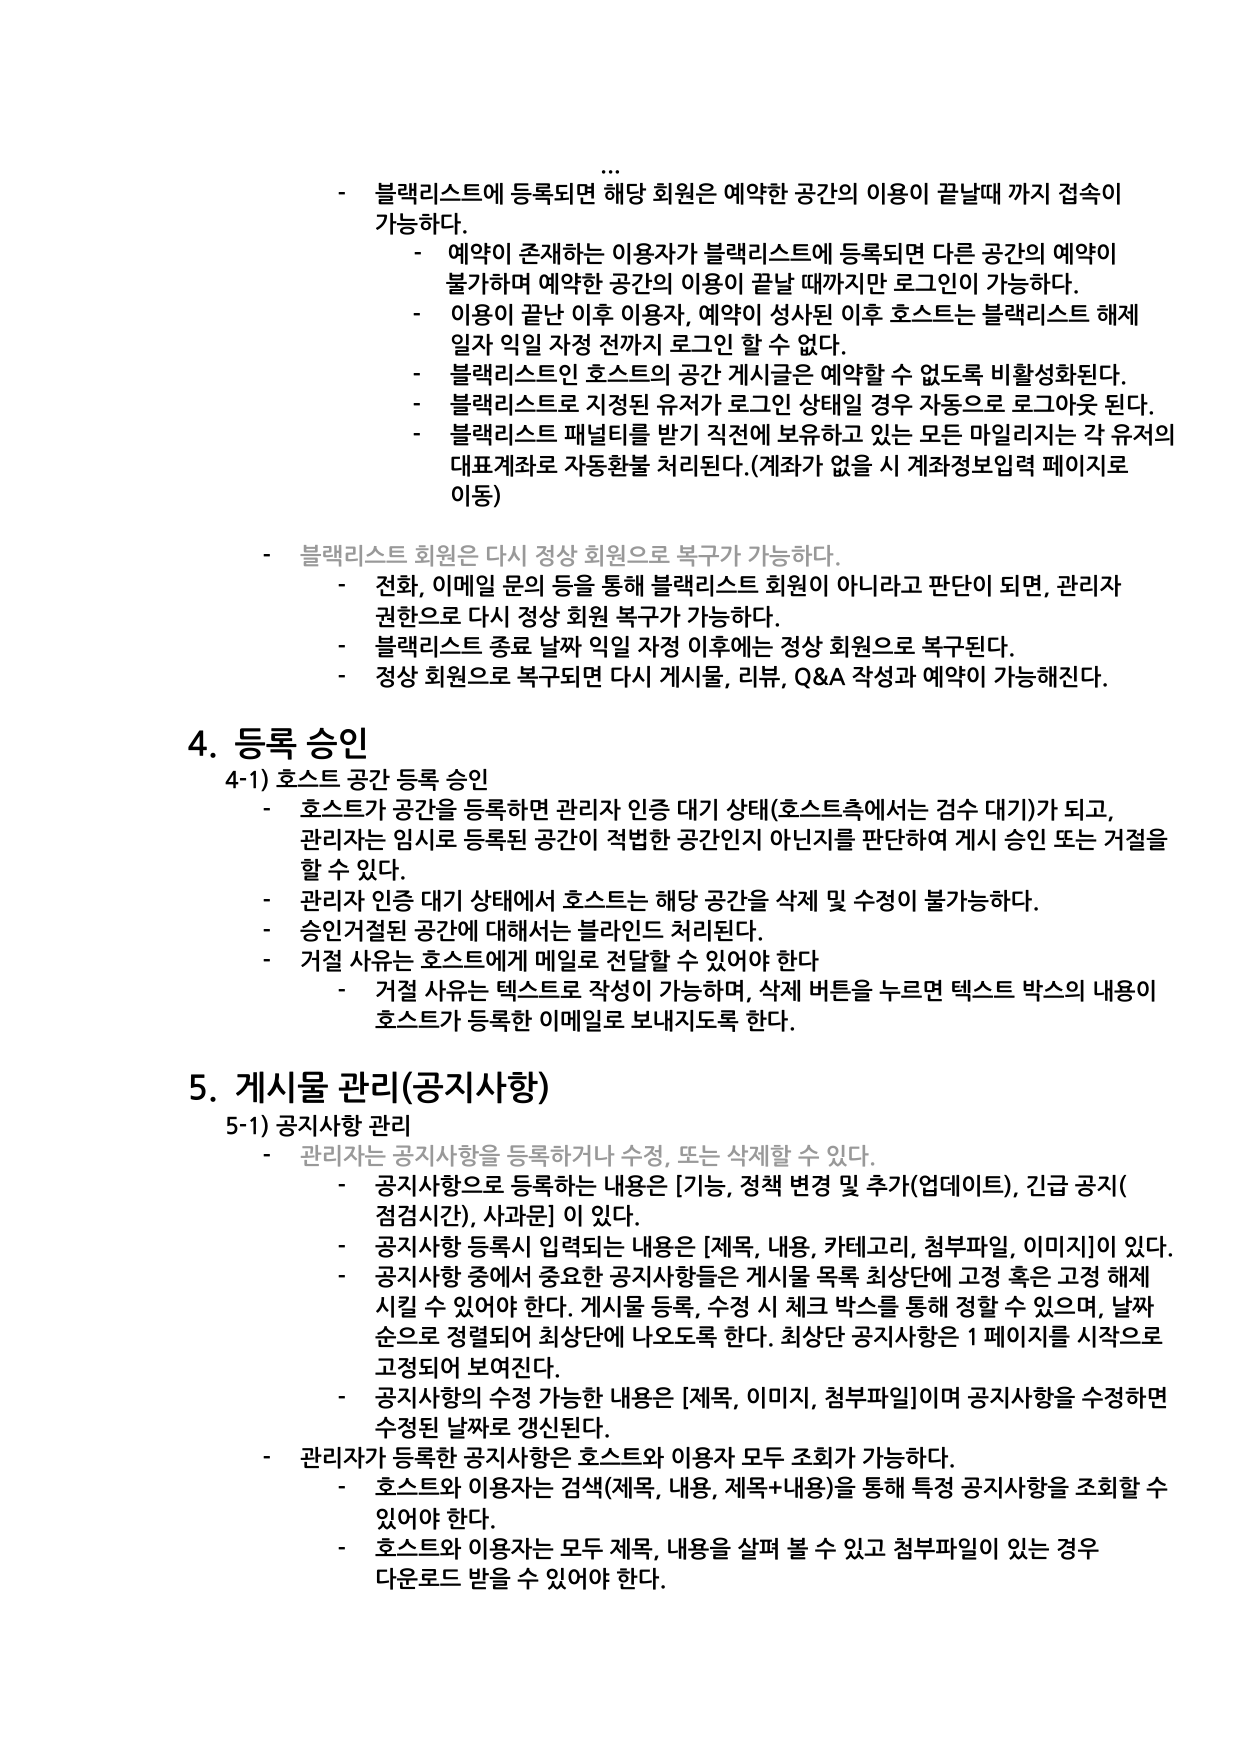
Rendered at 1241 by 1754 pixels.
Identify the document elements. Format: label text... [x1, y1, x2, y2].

list 공지사항으로 등록하는 내용은 [기능, 정책 변경 및 추가(업데이트), 긴급 공지(점검시간), 사과문] 이 있다. [337, 1173, 1183, 1229]
list 블랙리스트 회원은 다시 정상 회원으로 복구가 가능하다. [262, 543, 1183, 569]
list 호스트와 이용자는 검색(제목, 내용, 제목+내용)을 통해 특정 공지사항을 조회할 수 있어야 한다. [337, 1475, 1183, 1531]
list 공지사항 중에서 중요한 공지사항들은 게시물 목록 최상단에 고정 혹은 고정 해제 시킬 수 있어야 한다. 게시물 등록, 수정 시 체크 박스를 통해 정할 수 있으며, 날짜 순으로 정렬되어 최상단에 나오도록 한다. 최상단 공지사항은 1페이지를 시작으로 고정되어 보여진다. [337, 1263, 1183, 1380]
list 승인거절된 공간에 대해서는 블라인드 처리된다. [262, 917, 1183, 943]
list 공지사항 등록시 입력되는 내용은 [제목, 내용, 카테고리, 첨부파일, 이미지]이 있다. [337, 1233, 1183, 1259]
list 호스트와 이용자는 모두 제목, 내용을 살펴 볼 수 있고 첨부파일이 있는 경우 다운로드 받을 수 있어야 한다. [337, 1535, 1183, 1592]
list 공지사항의 수정 가능한 내용은 [제목, 이미지, 첨부파일]이며 공지사항을 수정하면 수정된 날짜로 갱신된다. [337, 1384, 1183, 1441]
list 게시물 관리(공지사항) [187, 1068, 1183, 1107]
text ... [525, 150, 1183, 176]
text 5-1) 공지사항 관리 [225, 1112, 1183, 1139]
list 블랙리스트로 지정된 유저가 로그인 상태일 경우 자동으로 로그아웃 된다. [412, 392, 1183, 418]
list 등록 승인 4-1) 호스트 공간 등록 승인 [187, 724, 1183, 792]
list 블랙리스트 패널티를 받기 직전에 보유하고 있는 모든 마일리지는 각 유저의 대표계좌로 자동환불 처리된다.(계좌가 없을 시 계좌정보입력 페이지로 이동) [412, 422, 1183, 509]
list 관리자 인증 대기 상태에서 호스트는 해당 공간을 삭제 및 수정이 불가능하다. [262, 887, 1183, 913]
list 이용이 끝난 이후 이용자, 예약이 성사된 이후 호스트는 블랙리스트 해제 일자 익일 자정 전까지 로그인 할 수 없다. [412, 301, 1183, 358]
list 정상 회원으로 복구되면 다시 게시물, 리뷰, Q&A 작성과 예약이 가능해진다. [337, 663, 1183, 690]
list 거절 사유는 텍스트로 작성이 가능하며, 삭제 버튼을 누르면 텍스트 박스의 내용이 호스트가 등록한 이메일로 보내지도록 한다. [337, 978, 1183, 1034]
list 블랙리스트인 호스트의 공간 게시글은 예약할 수 없도록 비활성화된다. [412, 361, 1183, 388]
list 호스트가 공간을 등록하면 관리자 인증 대기 상태(호스트측에서는 검수 대기)가 되고, 관리자는 임시로 등록된 공간이 적법한 공간인지 아닌지를 판단하여 게시 승인 또는 거절을 할 수 있다. [262, 796, 1183, 883]
list 블랙리스트 종료 날짜 익일 자정 이후에는 정상 회원으로 복구된다. [337, 633, 1183, 660]
list 전화, 이메일 문의 등을 통해 블랙리스트 회원이 아니라고 판단이 되면, 관리자 권한으로 다시 정상 회원 복구가 가능하다. [337, 573, 1183, 629]
list 관리자가 등록한 공지사항은 호스트와 이용자 모두 조회가 가능하다. [262, 1444, 1183, 1471]
list 거절 사유는 호스트에게 메일로 전달할 수 있어야 한다 [262, 947, 1183, 974]
list 관리자는 공지사항을 등록하거나 수정, 또는 삭제할 수 있다. [262, 1142, 1183, 1169]
list 블랙리스트에 등록되면 해당 회원은 예약한 공간의 이용이 끝날때 까지 접속이 가능하다. - 예약이 존재하는 이용자가 블랙리스트에 등록되면 다른 공간의 예약이 불가하며 예약한 공간의 이용이 끝날 때까지만 로그인이 가능하다. [337, 180, 1183, 297]
